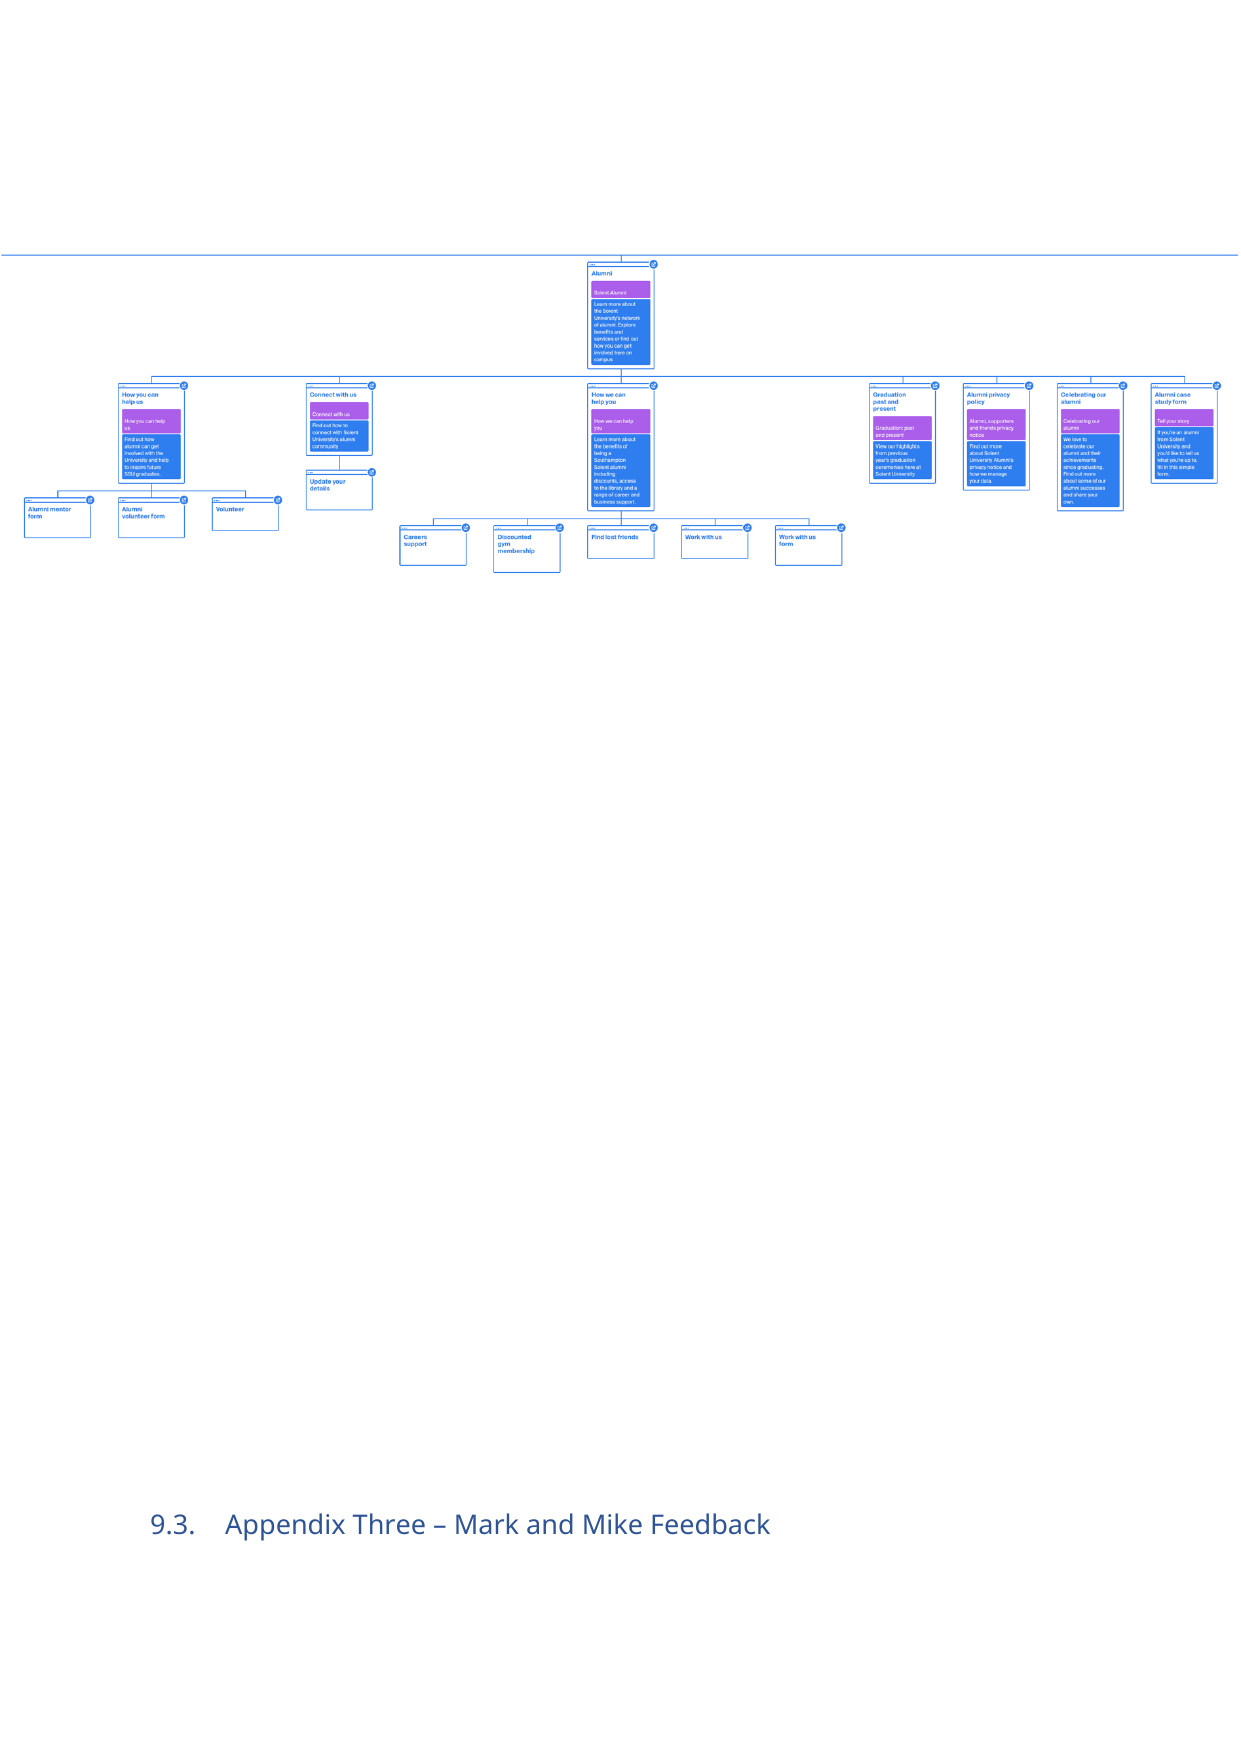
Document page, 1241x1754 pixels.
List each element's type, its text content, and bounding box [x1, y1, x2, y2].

picture [0, 179, 1238, 614]
subtitle Appendix Three – Mark and Mike Feedback [150, 1505, 1090, 1542]
